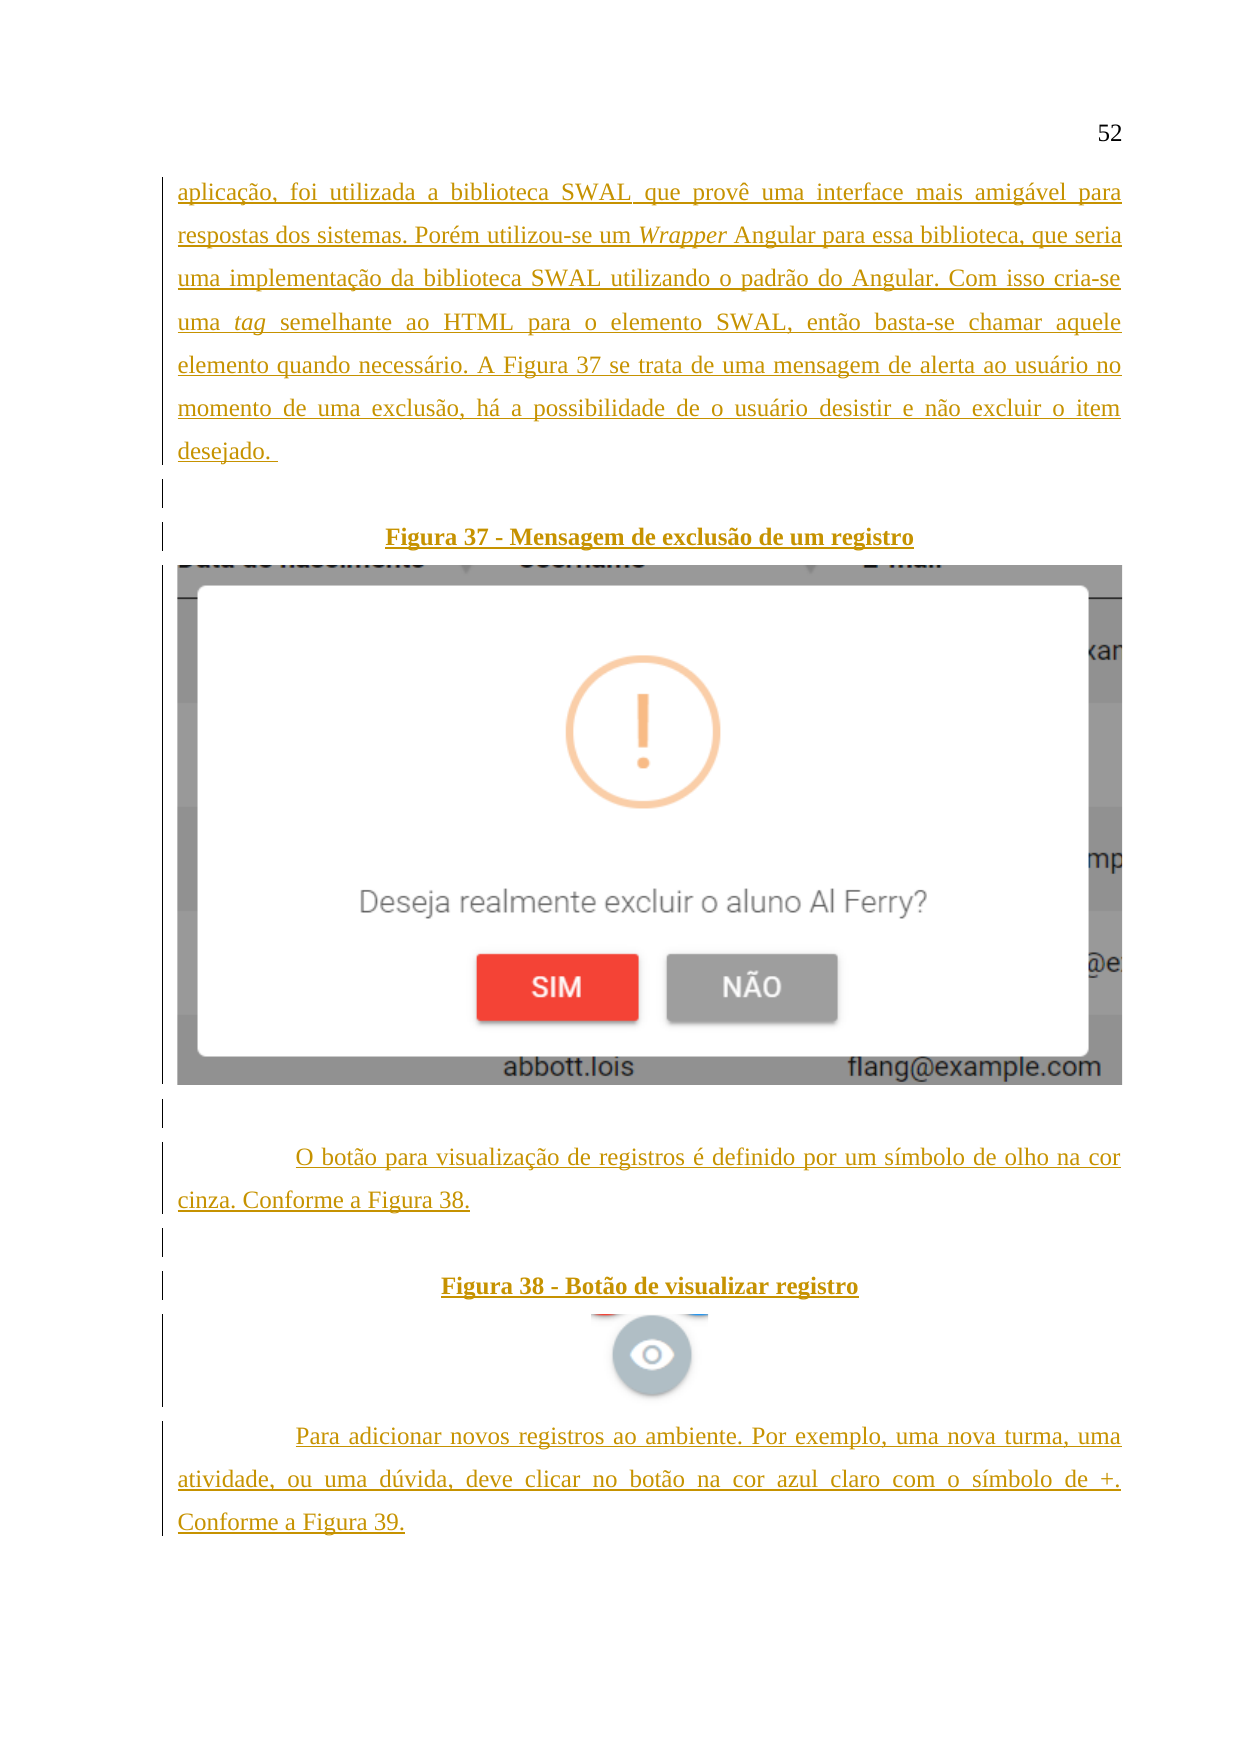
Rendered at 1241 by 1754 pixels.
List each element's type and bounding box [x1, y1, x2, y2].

picture [591, 1314, 709, 1407]
picture [177, 565, 1123, 1085]
